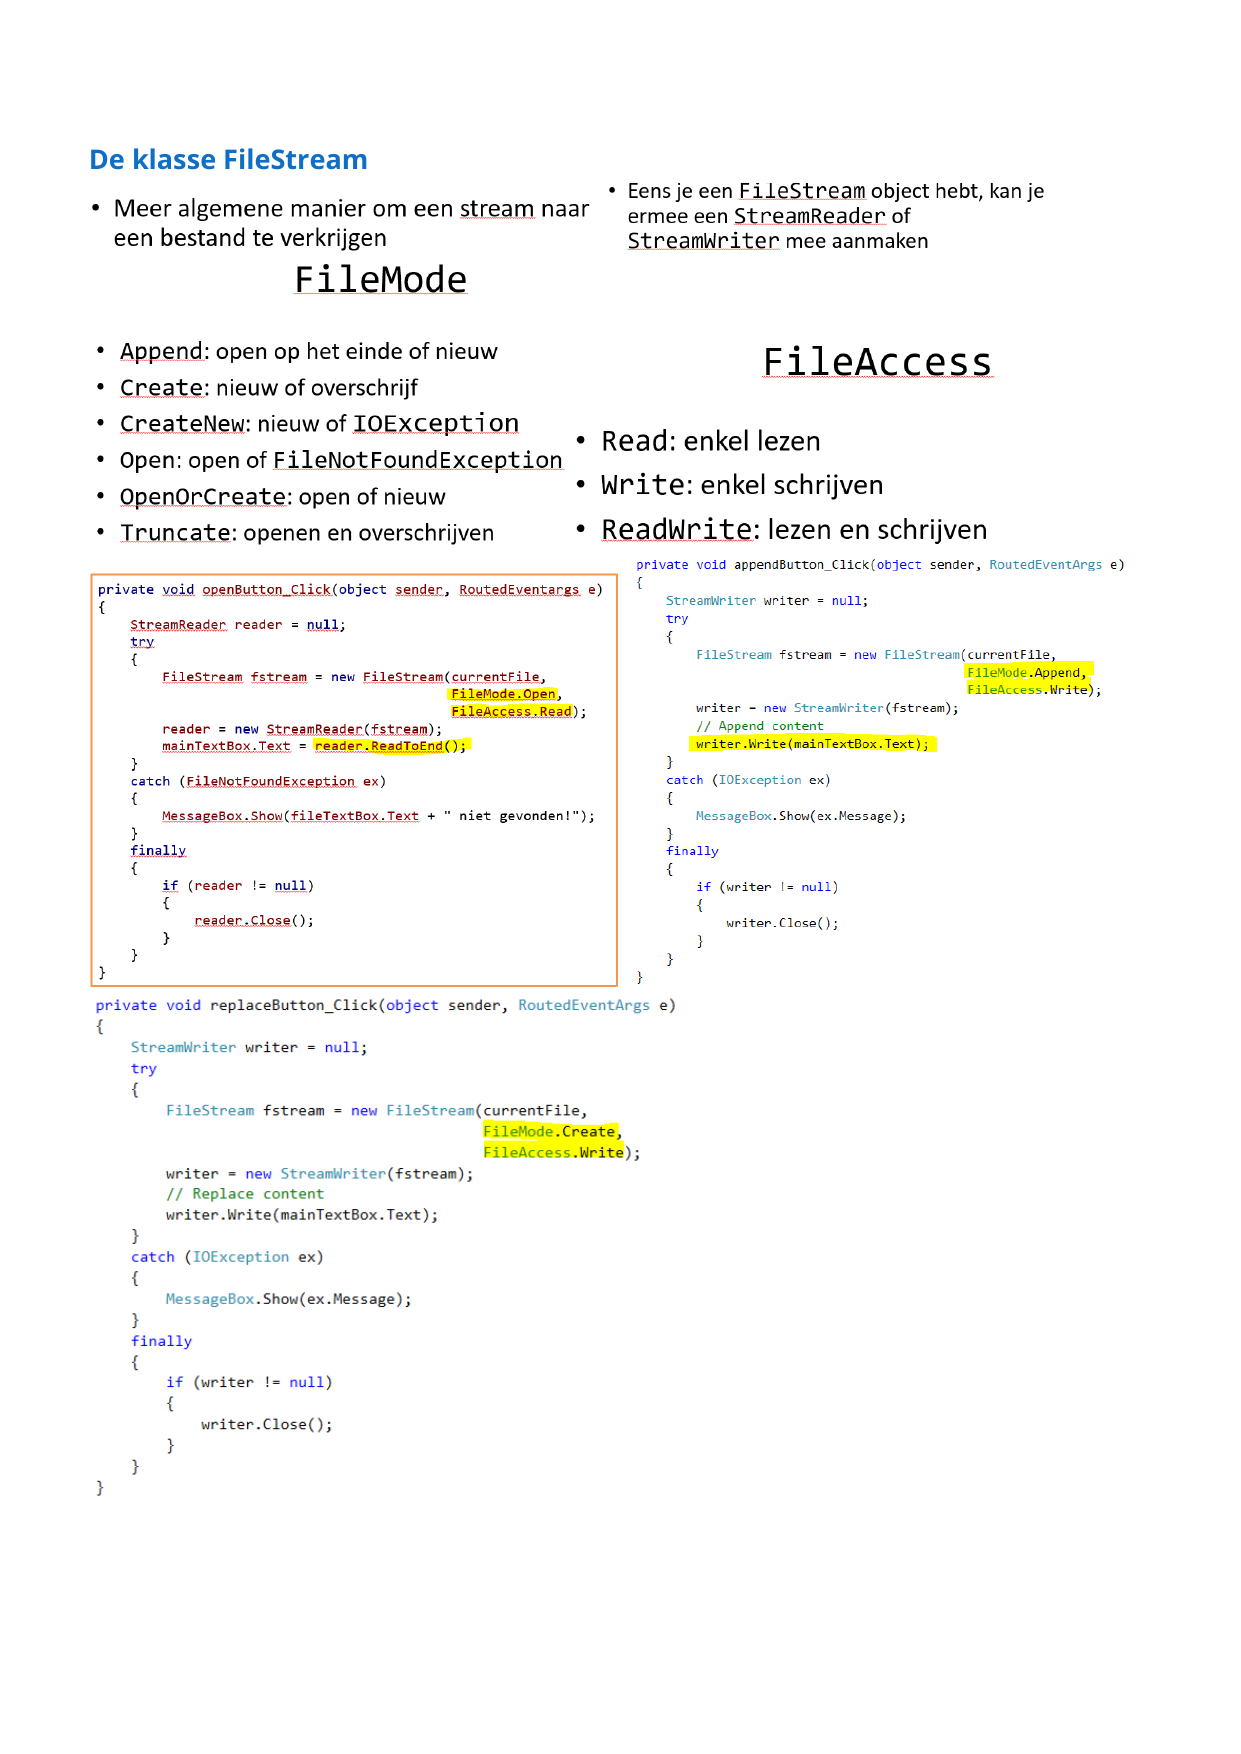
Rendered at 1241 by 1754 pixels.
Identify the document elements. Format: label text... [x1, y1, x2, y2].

picture [88, 194, 600, 553]
picture [605, 183, 1054, 253]
subtitle De klasse FileStream [89, 141, 1152, 178]
picture [88, 327, 1133, 1504]
